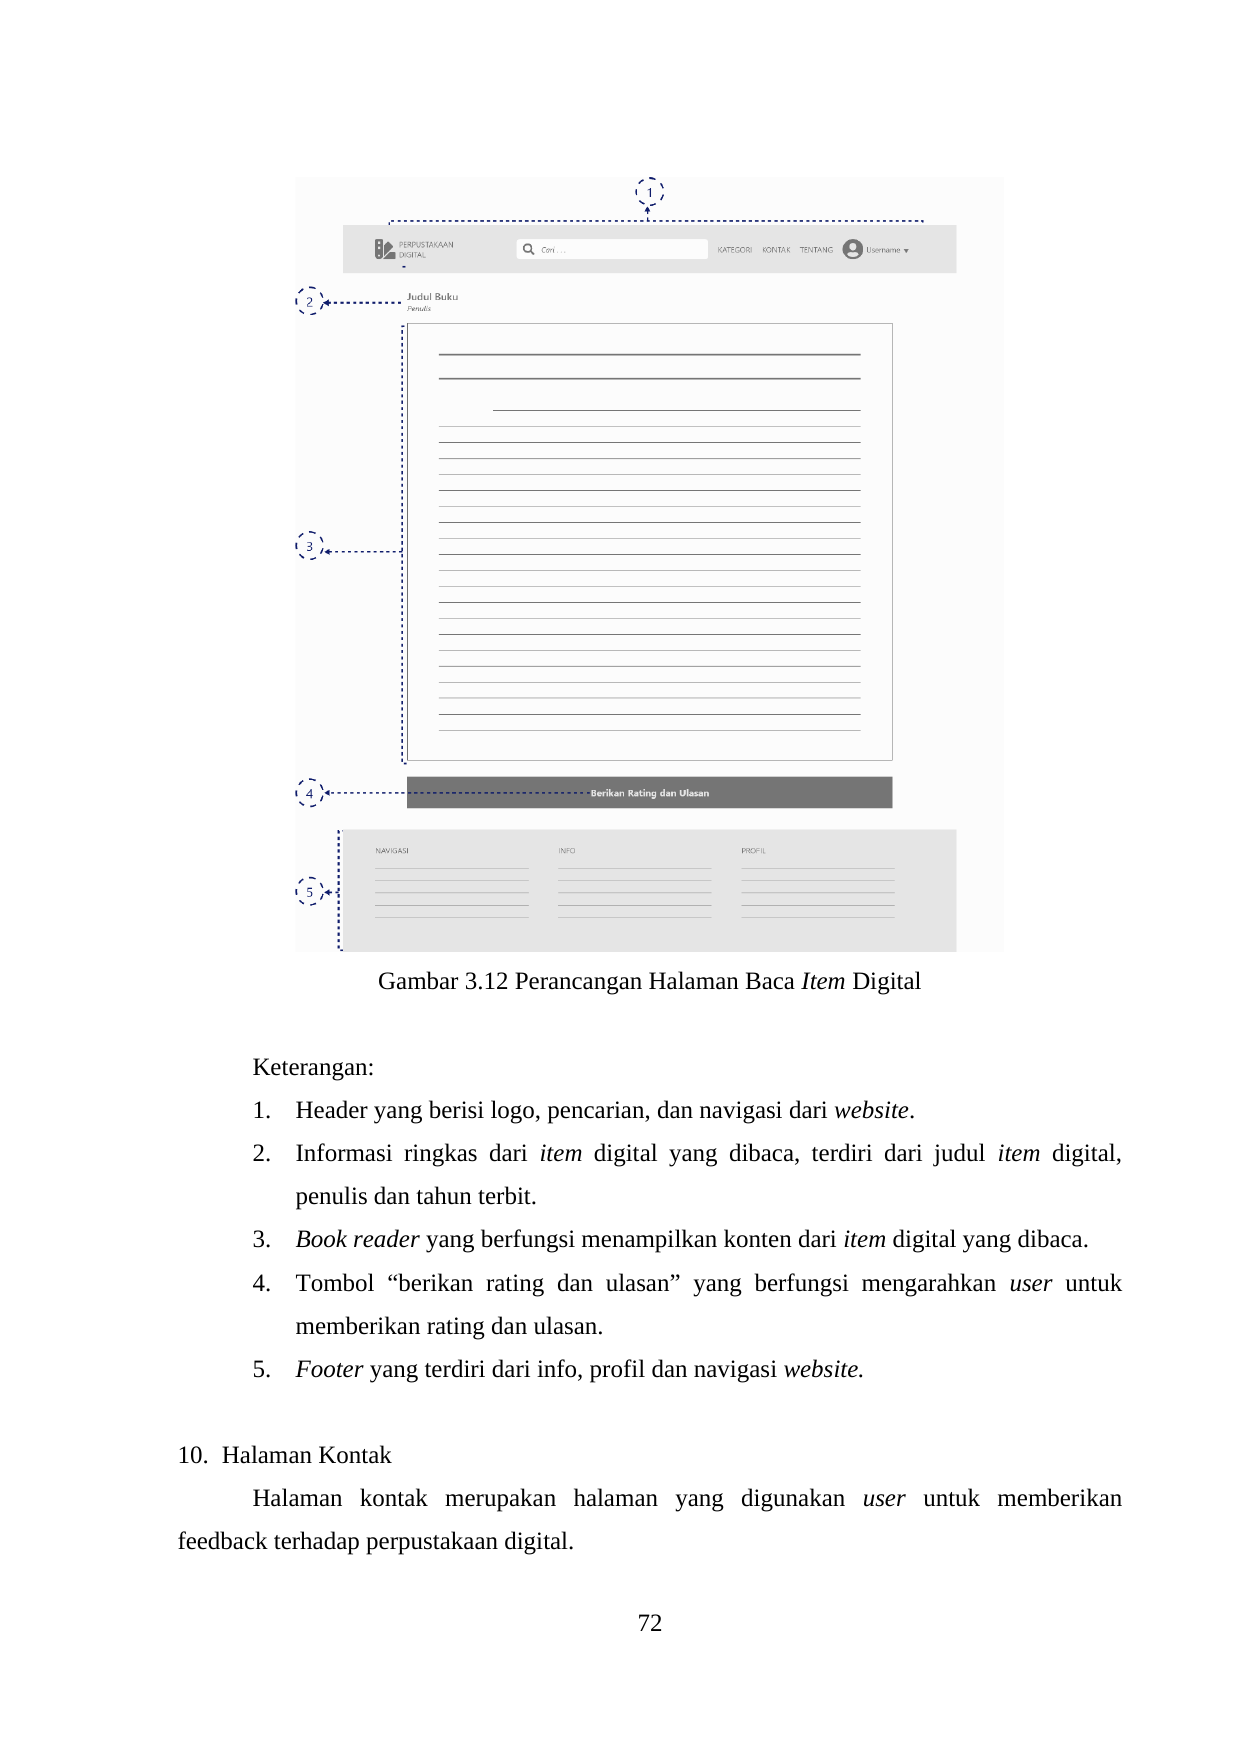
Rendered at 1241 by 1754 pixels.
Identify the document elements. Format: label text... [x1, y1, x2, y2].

picture [295, 177, 1004, 952]
list Informasi ringkas dari item digital yang dibaca, terdiri dari judul item digital, penulis dan tahun terbit. [252, 1138, 1122, 1210]
list Halaman Kontak [177, 1440, 1122, 1469]
list Book reader yang berfungsi menampilkan konten dari item digital yang dibaca. [252, 1224, 1122, 1253]
list Tombol “berikan rating dan ulasan” yang berfungsi mengarahkan user untuk memberikan rating dan ulasan. [252, 1268, 1122, 1339]
list Footer yang terdiri dari info, profil dan navigasi website. [252, 1354, 1122, 1383]
text Gambar 3.12 Perancangan Halaman Baca Item Digital [177, 966, 1122, 994]
text Halaman kontak merupakan halaman yang digunakan user untuk memberikan feedback terhadap perpustakaan digital. [177, 1483, 1122, 1555]
text Keterangan: [177, 1052, 1122, 1081]
list Header yang berisi logo, pencarian, dan navigasi dari website. [252, 1095, 1122, 1124]
